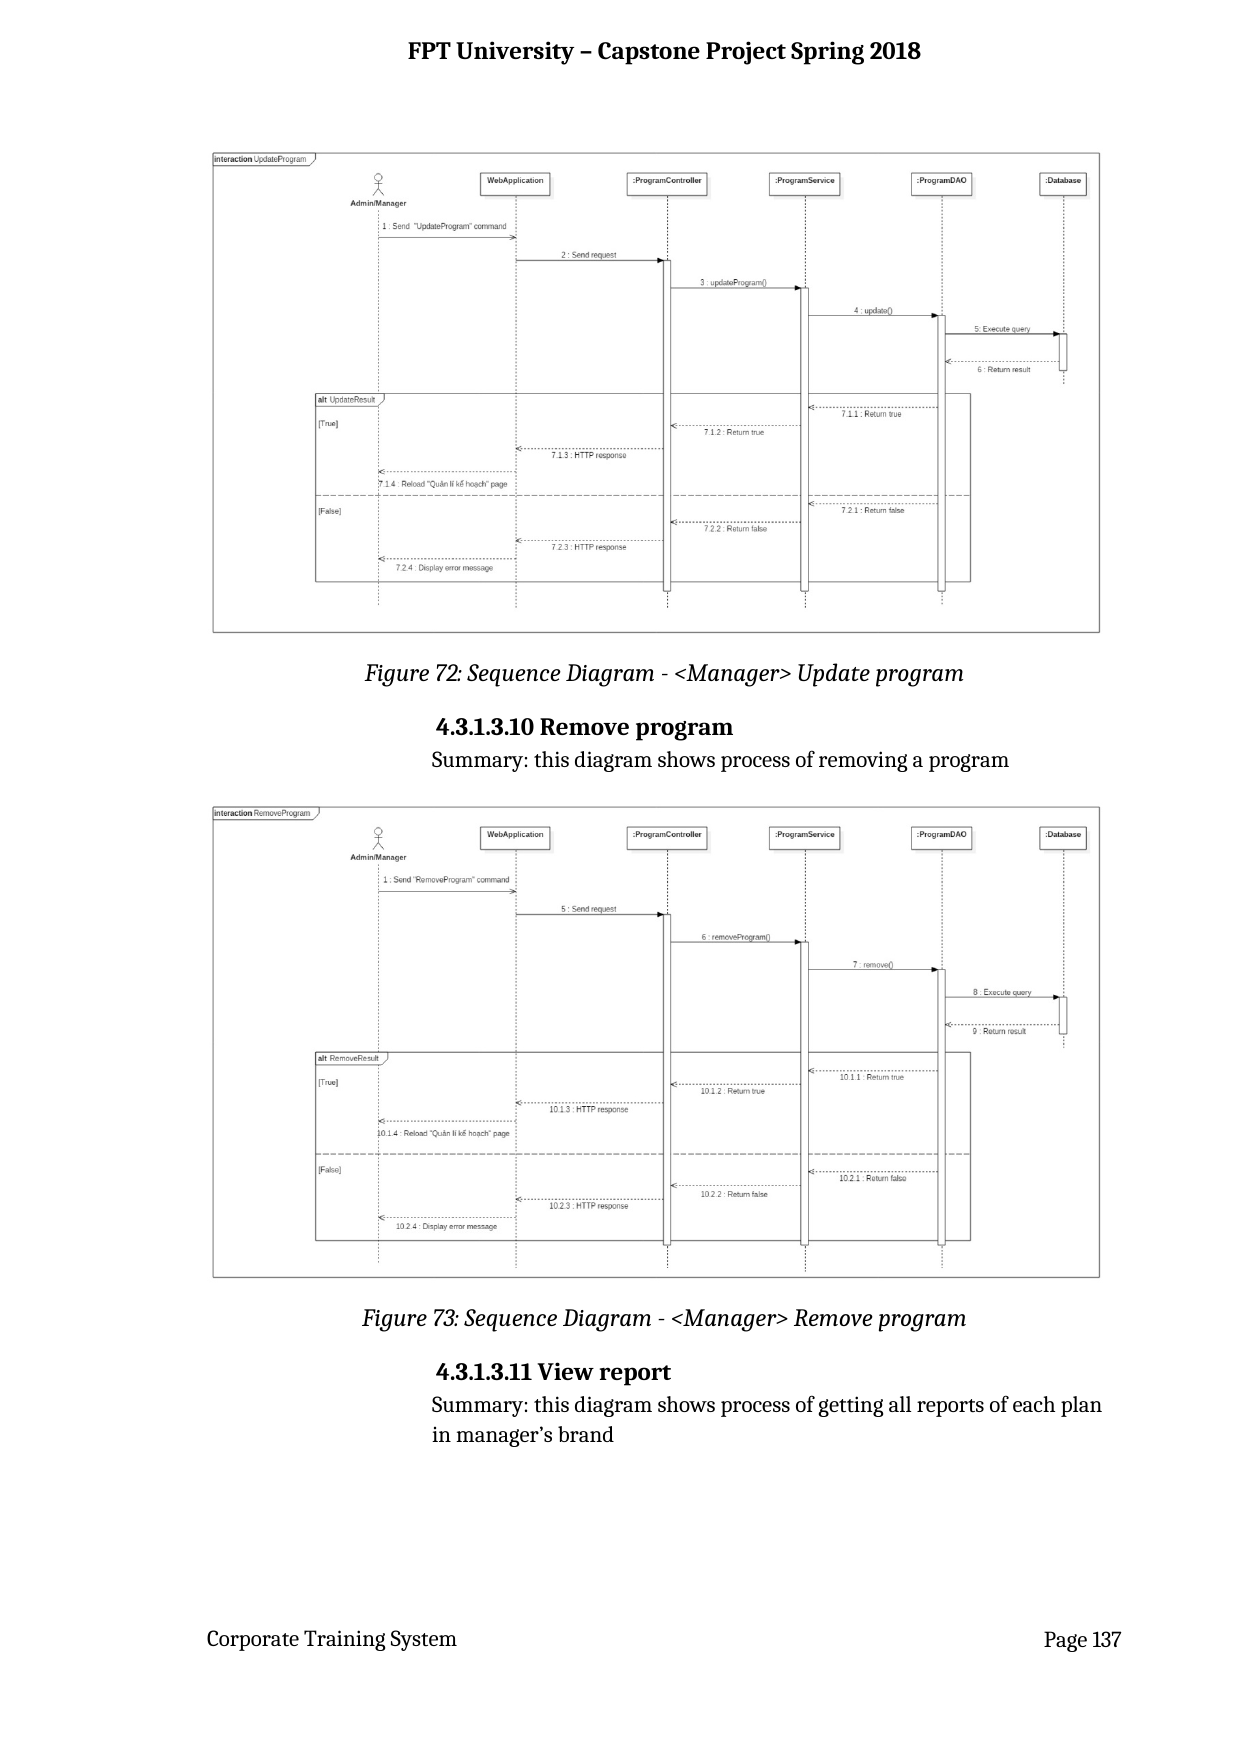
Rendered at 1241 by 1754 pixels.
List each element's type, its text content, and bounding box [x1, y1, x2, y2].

text Figure 72: Sequence Diagram - <Manager> Update program [207, 655, 1122, 688]
subtitle 4.3.1.3.10 Remove program [436, 713, 1124, 741]
subtitle 4.3.1.3.11 View report [436, 1358, 1124, 1387]
picture [207, 147, 1122, 655]
picture [207, 802, 1122, 1300]
text Summary: this diagram shows process of removing a program [432, 747, 1122, 773]
text Summary: this diagram shows process of getting all reports of each plan in manager’s brand [432, 1392, 1122, 1448]
text Figure 73: Sequence Diagram - <Manager> Remove program [207, 1300, 1122, 1333]
